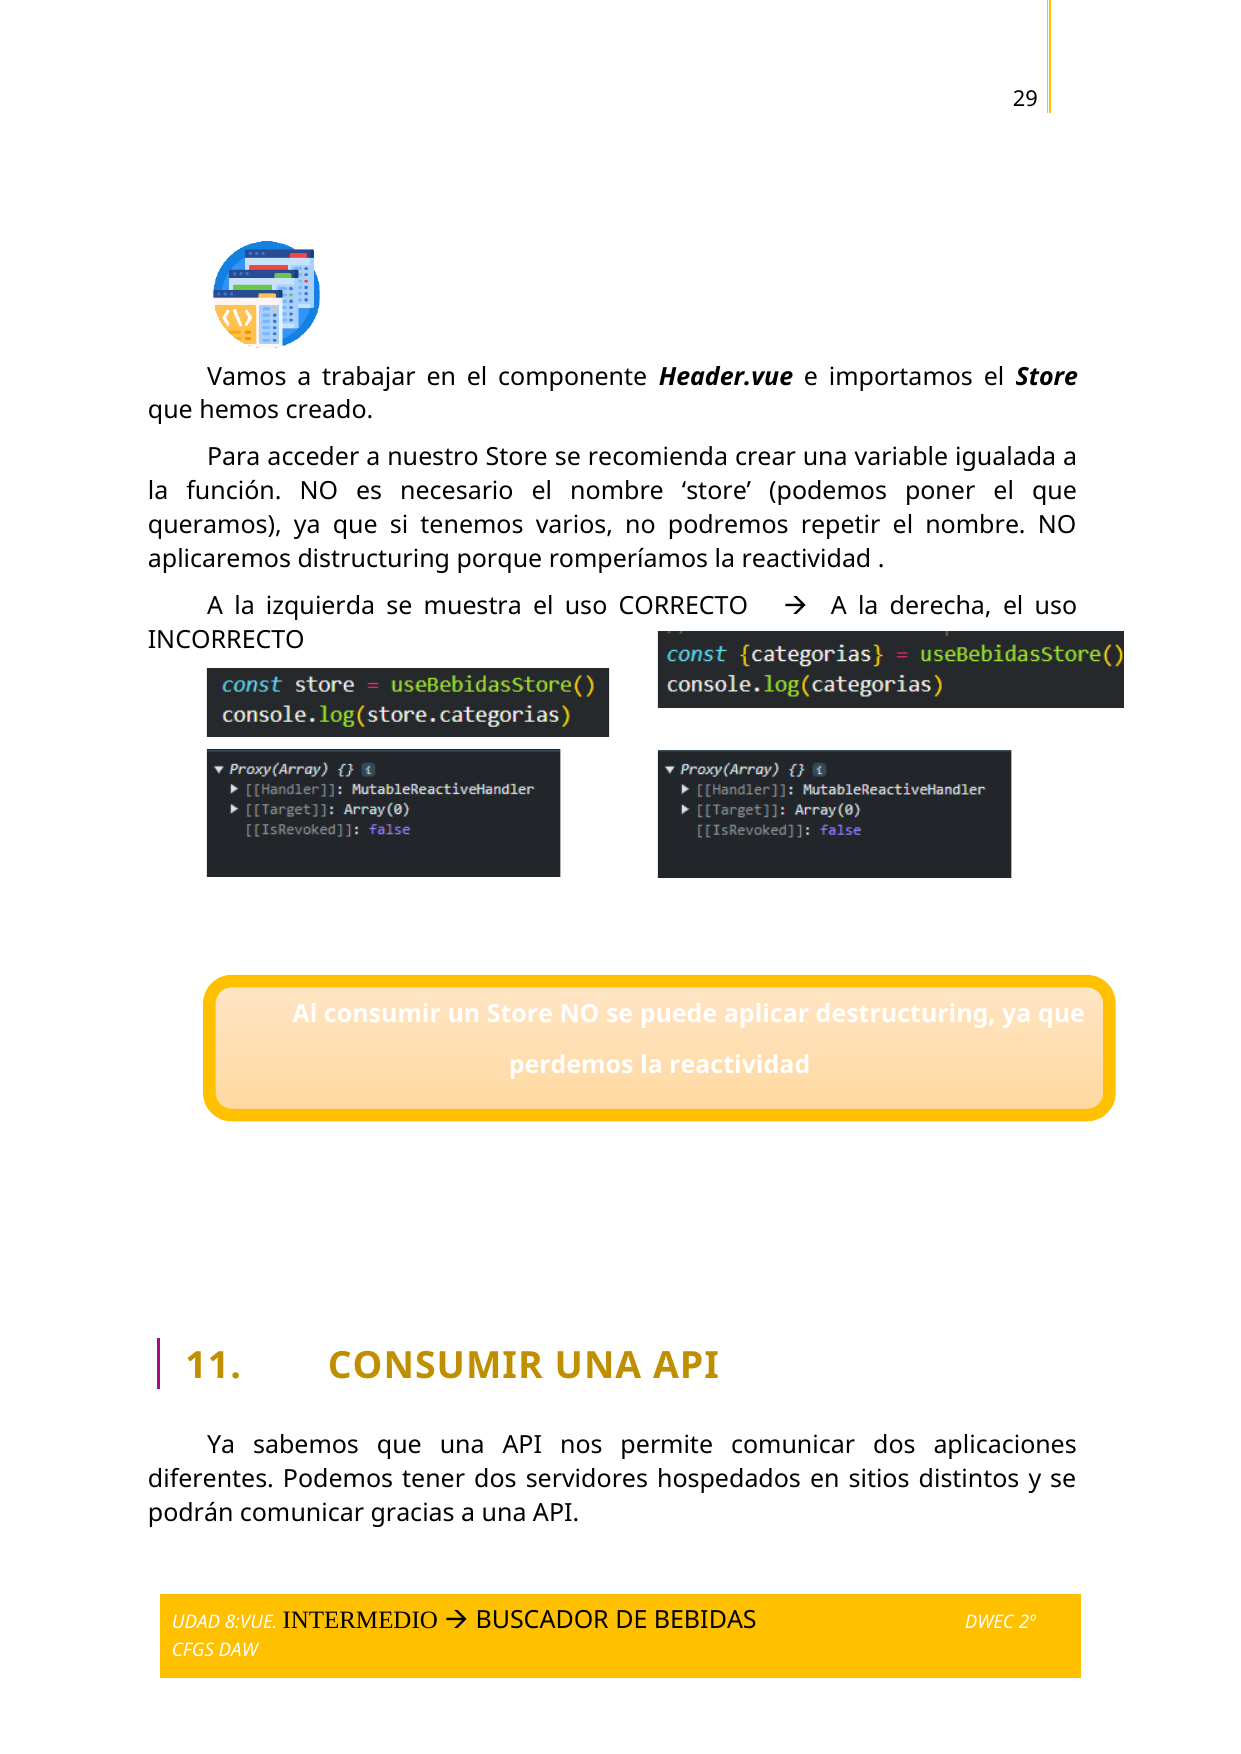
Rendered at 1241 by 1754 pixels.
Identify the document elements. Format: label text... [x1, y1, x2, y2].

text Ya sabemos que una API nos permite comunicar dos aplicaciones diferentes. Podemos tener dos servidores hospedados en sitios distintos y se podrán comunicar gracias a una API. [148, 1426, 1078, 1528]
picture [206, 749, 561, 877]
subtitle CONSUMIR UNA API [160, 1338, 1078, 1389]
text Para acceder a nuestro Store se recomienda crear una variable igualada a la función. NO es necesario el nombre ‘store’ (podemos poner el que queramos), ya que si tenemos varios, no podremos repetir el nombre. NO aplicaremos distructuring porque romperíamos la reactividad . [148, 439, 1078, 575]
picture [213, 241, 320, 348]
picture [657, 631, 1124, 708]
picture [206, 668, 610, 737]
text A la izquierda se muestra el uso CORRECTO A la derecha, el uso INCORRECTO [148, 587, 1078, 656]
text Vamos a trabajar en el componente Header.vue e importamos el Store que hemos creado. [148, 358, 1078, 426]
picture [657, 750, 1012, 878]
